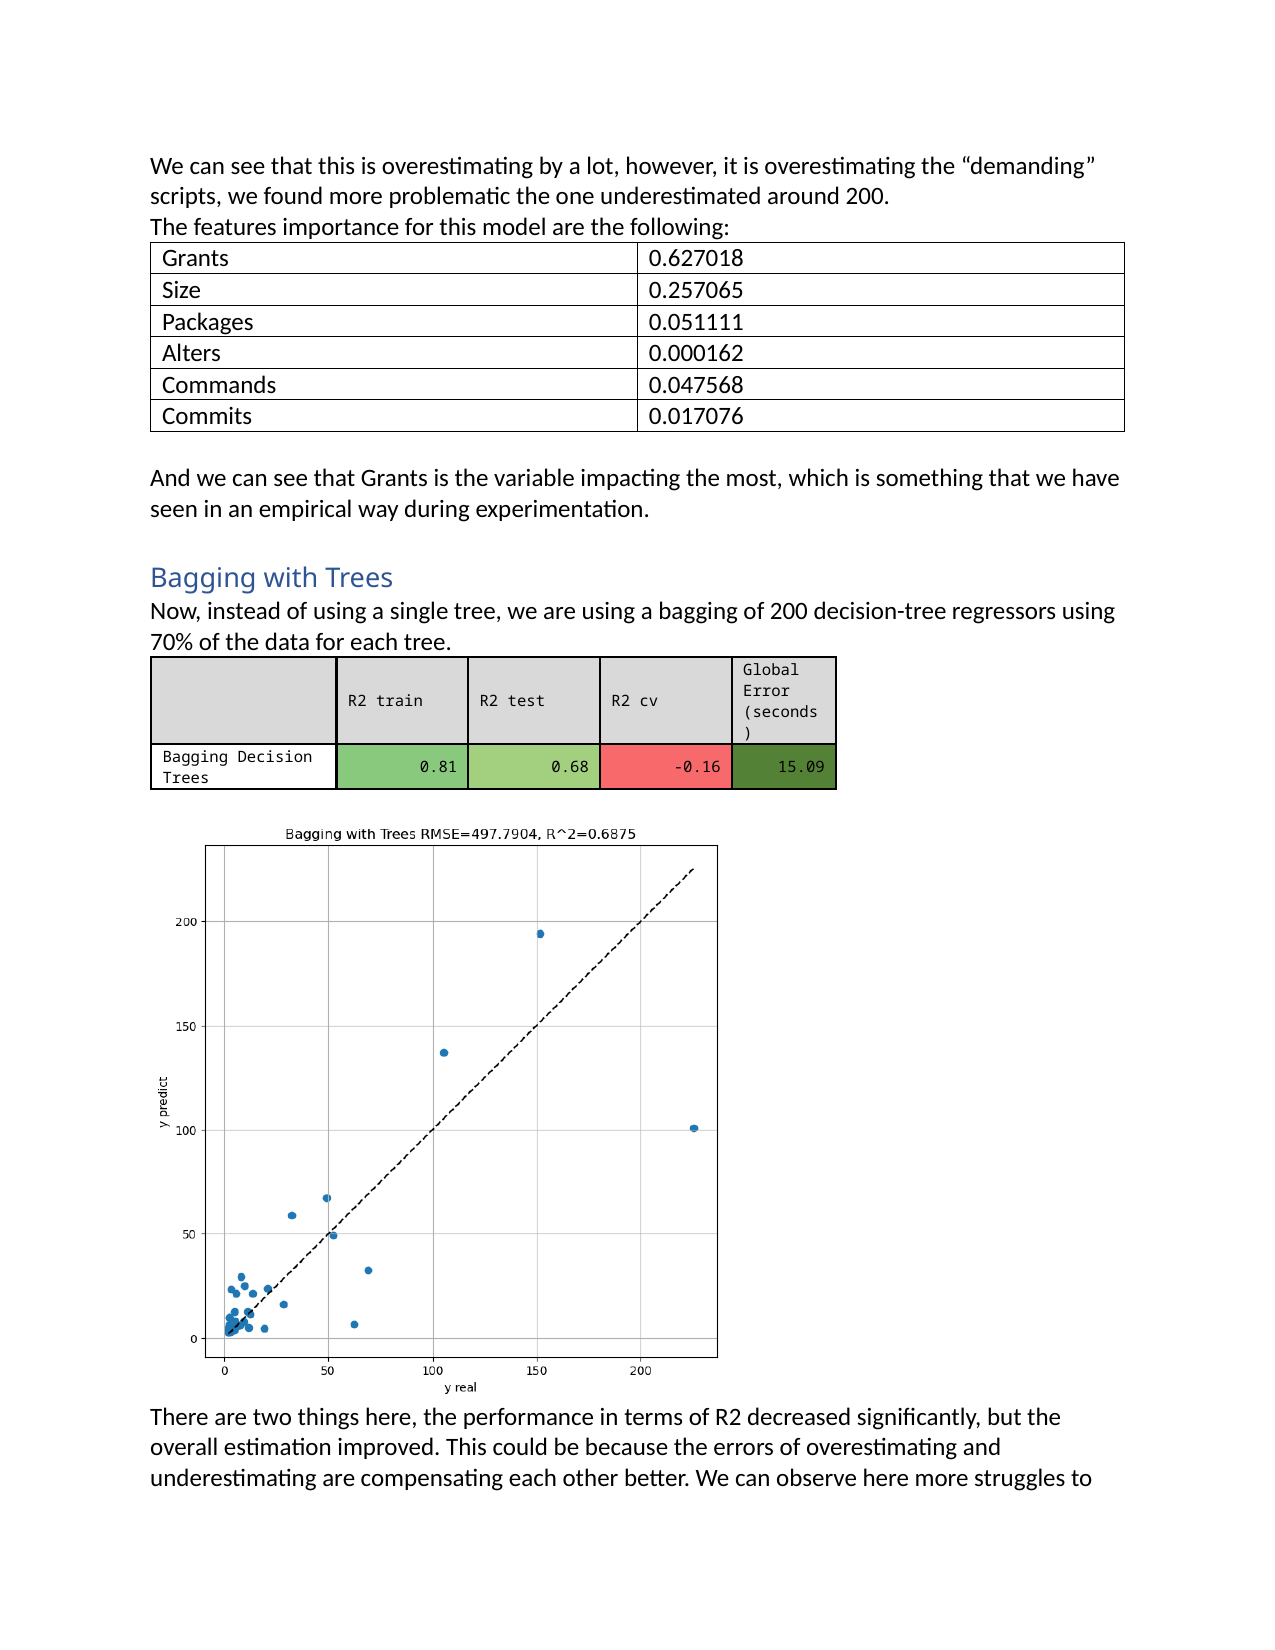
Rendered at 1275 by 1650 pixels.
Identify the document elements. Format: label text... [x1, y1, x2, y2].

table_header 0.627018 [638, 243, 1124, 273]
table_cell 0.000162 [638, 337, 1124, 368]
table_cell Commands [151, 369, 637, 399]
table_cell 15.09 [733, 745, 835, 788]
table_cell 0.257065 [638, 274, 1124, 305]
table_header Grants [151, 243, 637, 273]
table_header R2 test [469, 658, 599, 743]
table_header R2 train [338, 658, 467, 743]
table_header [152, 658, 335, 743]
table_cell Size [151, 274, 637, 305]
table_header R2 cv [601, 658, 731, 743]
text We can see that this is overestimating by a lot, however, it is overestimating the “demanding” scripts, we found more problematic the one underestimated around 200. [150, 150, 1125, 211]
table_cell Bagging Decision Trees [152, 745, 335, 788]
table_cell 0.051111 [638, 306, 1124, 336]
table_cell 0.017076 [638, 400, 1124, 431]
text And we can see that Grants is the variable impacting the most, which is something that we have seen in an empirical way during experimentation. [150, 462, 1125, 523]
table_cell 0.81 [338, 745, 467, 788]
subtitle Bagging with Trees [150, 558, 1125, 595]
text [150, 1401, 1125, 1492]
table_cell Alters [151, 337, 637, 368]
table_cell -0.16 [601, 745, 731, 788]
table_cell Commits [151, 400, 637, 431]
table_cell 0.047568 [638, 369, 1124, 399]
text The features importance for this model are the following: [150, 211, 1125, 242]
table_cell Packages [151, 306, 637, 336]
picture [150, 820, 724, 1401]
text Now, instead of using a single tree, we are using a bagging of 200 decision-tree regressors using 70% of the data for each tree. [150, 595, 1125, 656]
table_header Global Error (seconds) [733, 658, 835, 743]
table_cell 0.68 [469, 745, 599, 788]
